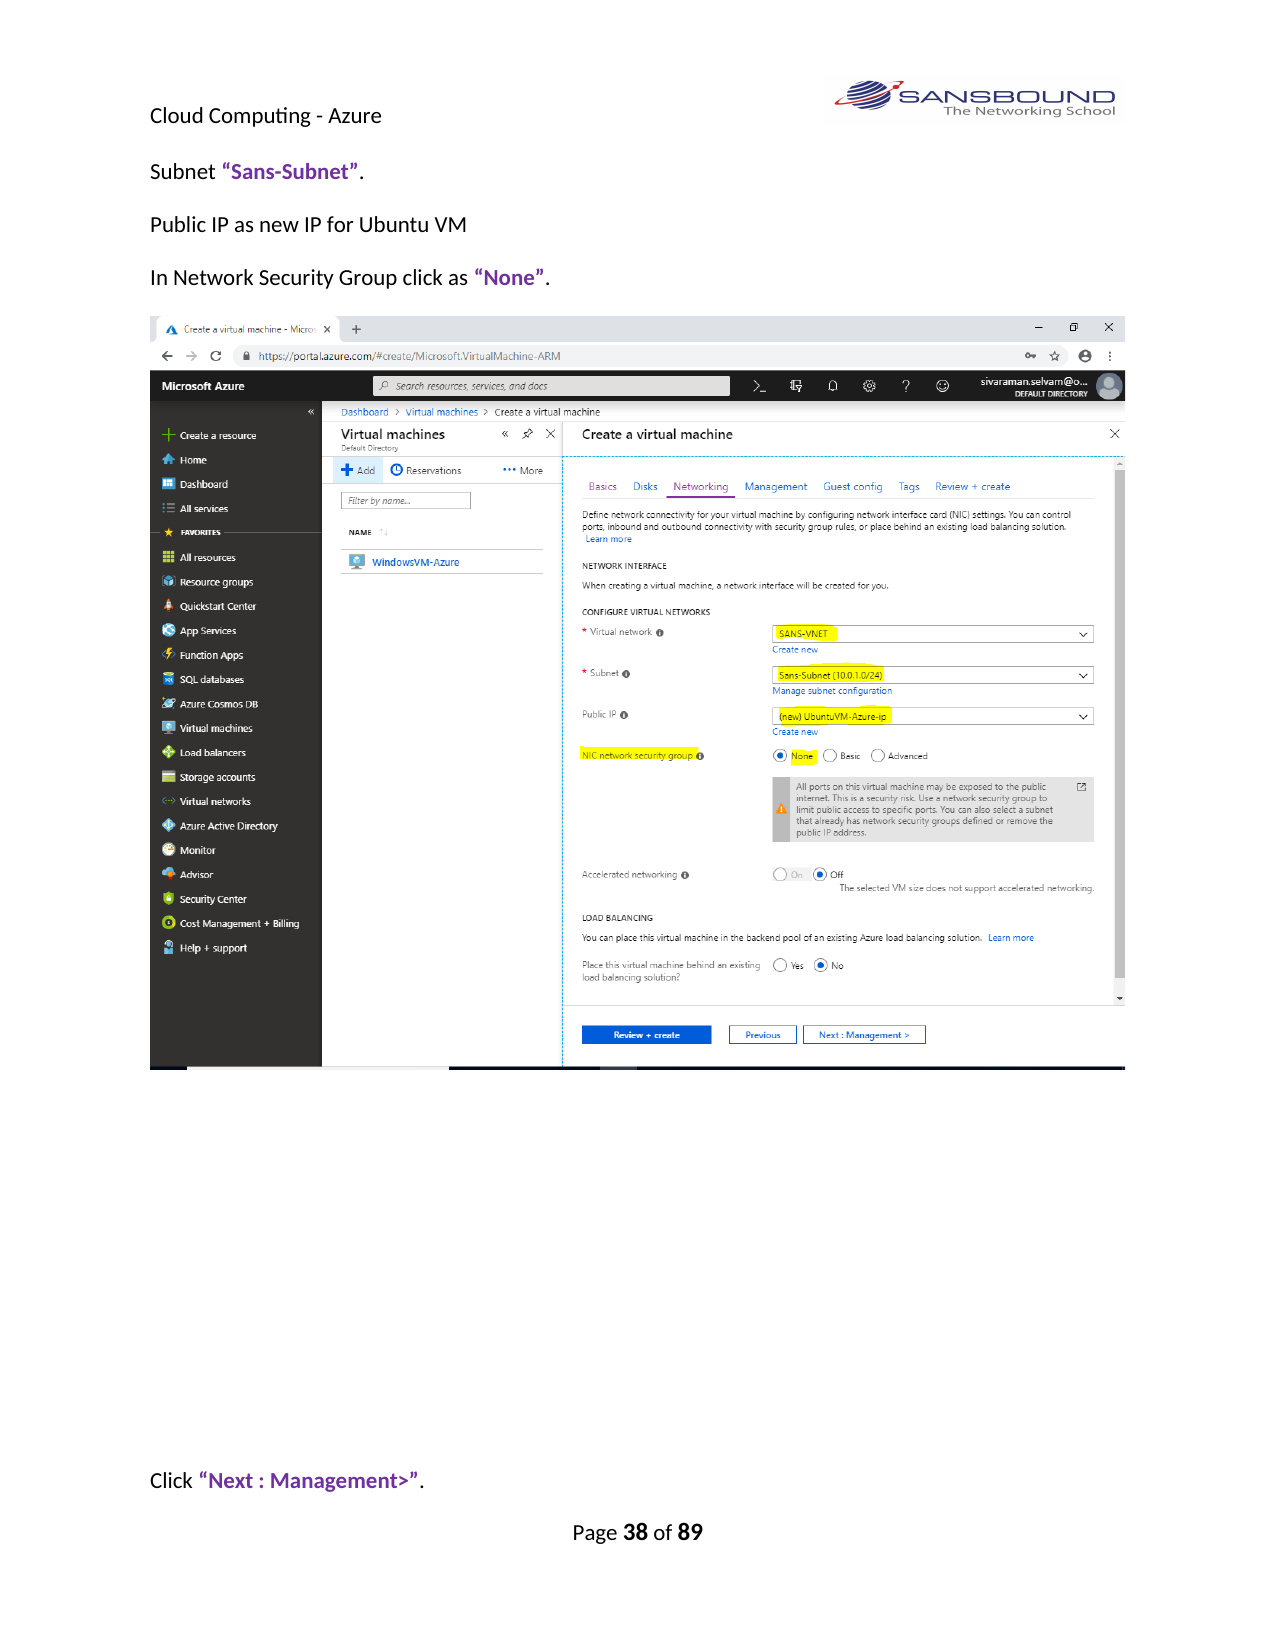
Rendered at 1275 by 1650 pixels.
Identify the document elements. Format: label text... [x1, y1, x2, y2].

picture [823, 75, 1125, 124]
text Subnet “Sans-Subnet”. [150, 157, 1125, 185]
picture [150, 316, 1125, 1070]
text In Network Security Group click as “None”. [150, 263, 1125, 291]
text Public IP as new IP for Ubuntu VM [150, 210, 1125, 238]
text Click “Next : Management>”. [150, 1466, 1125, 1494]
